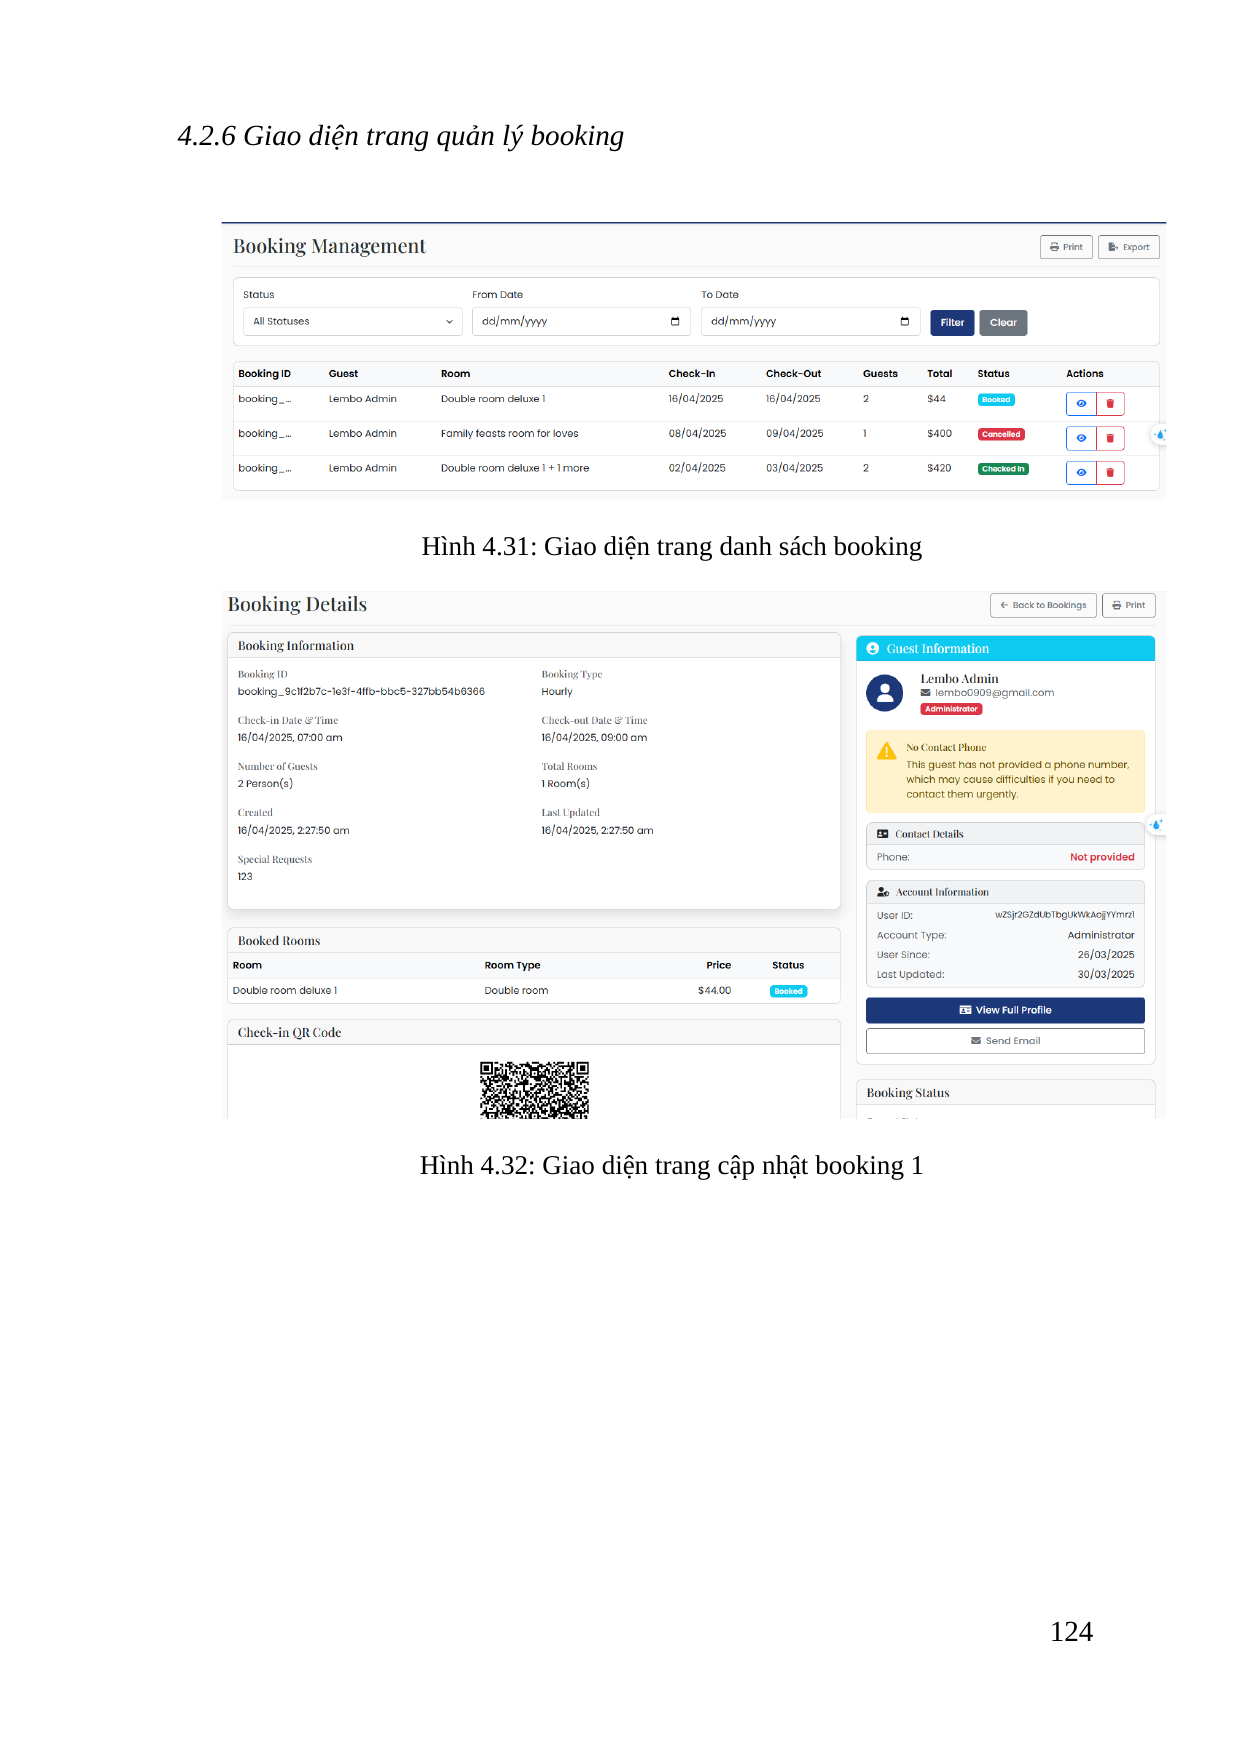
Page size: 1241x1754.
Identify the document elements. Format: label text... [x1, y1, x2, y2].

text Hình 4.32: Giao diện trang cập nhật booking 1 [177, 1149, 1122, 1181]
text Hình 4.31: Giao diện trang danh sách booking [177, 530, 1122, 561]
picture [221, 222, 1167, 500]
text Giao diện trang quản lý booking [177, 118, 1122, 152]
picture [221, 591, 1167, 1119]
